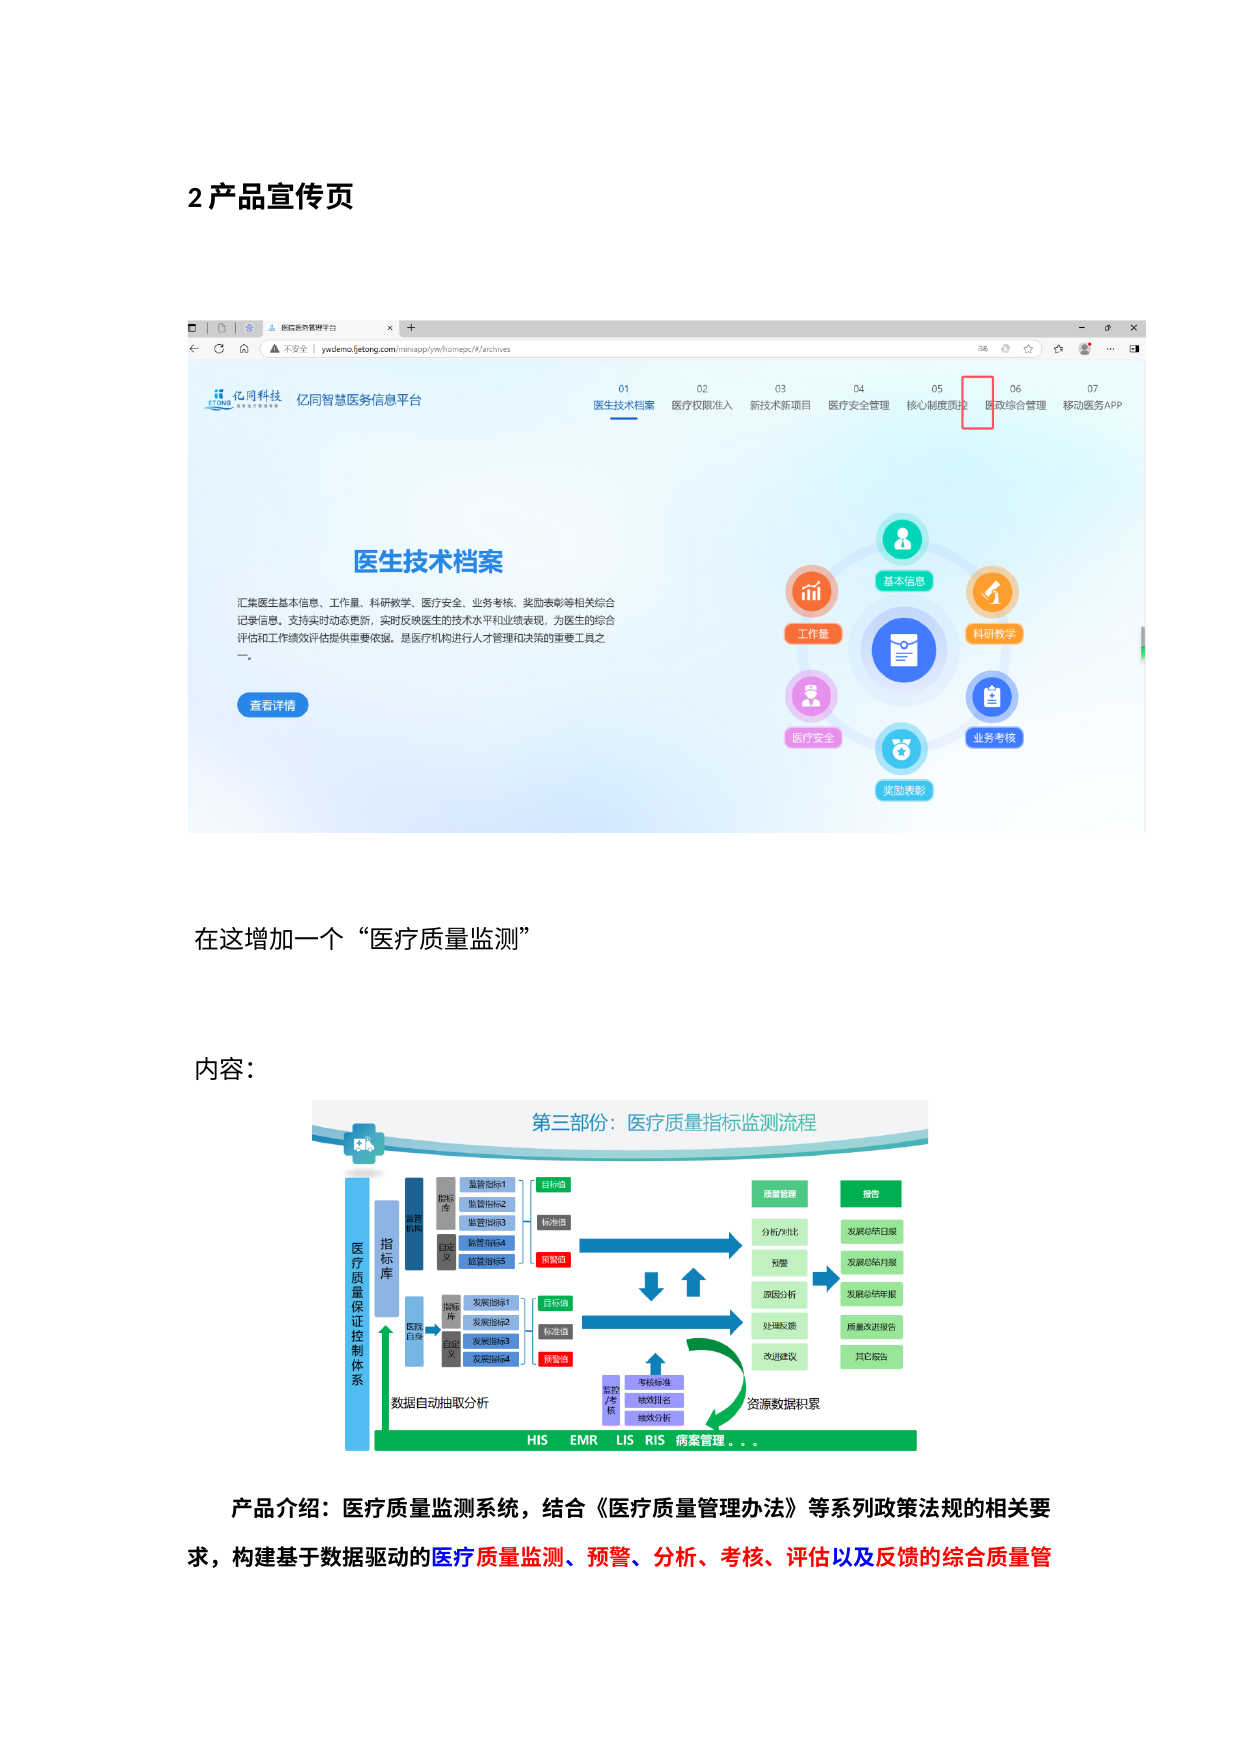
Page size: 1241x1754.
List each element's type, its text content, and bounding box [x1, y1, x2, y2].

subtitle 2产品宣传页 [187, 162, 1053, 227]
list 内容： [187, 1036, 1053, 1101]
list 在这增加一个“医疗质量监测” [187, 906, 1053, 971]
picture [187, 320, 1146, 833]
picture [312, 1100, 929, 1456]
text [187, 1491, 1053, 1572]
